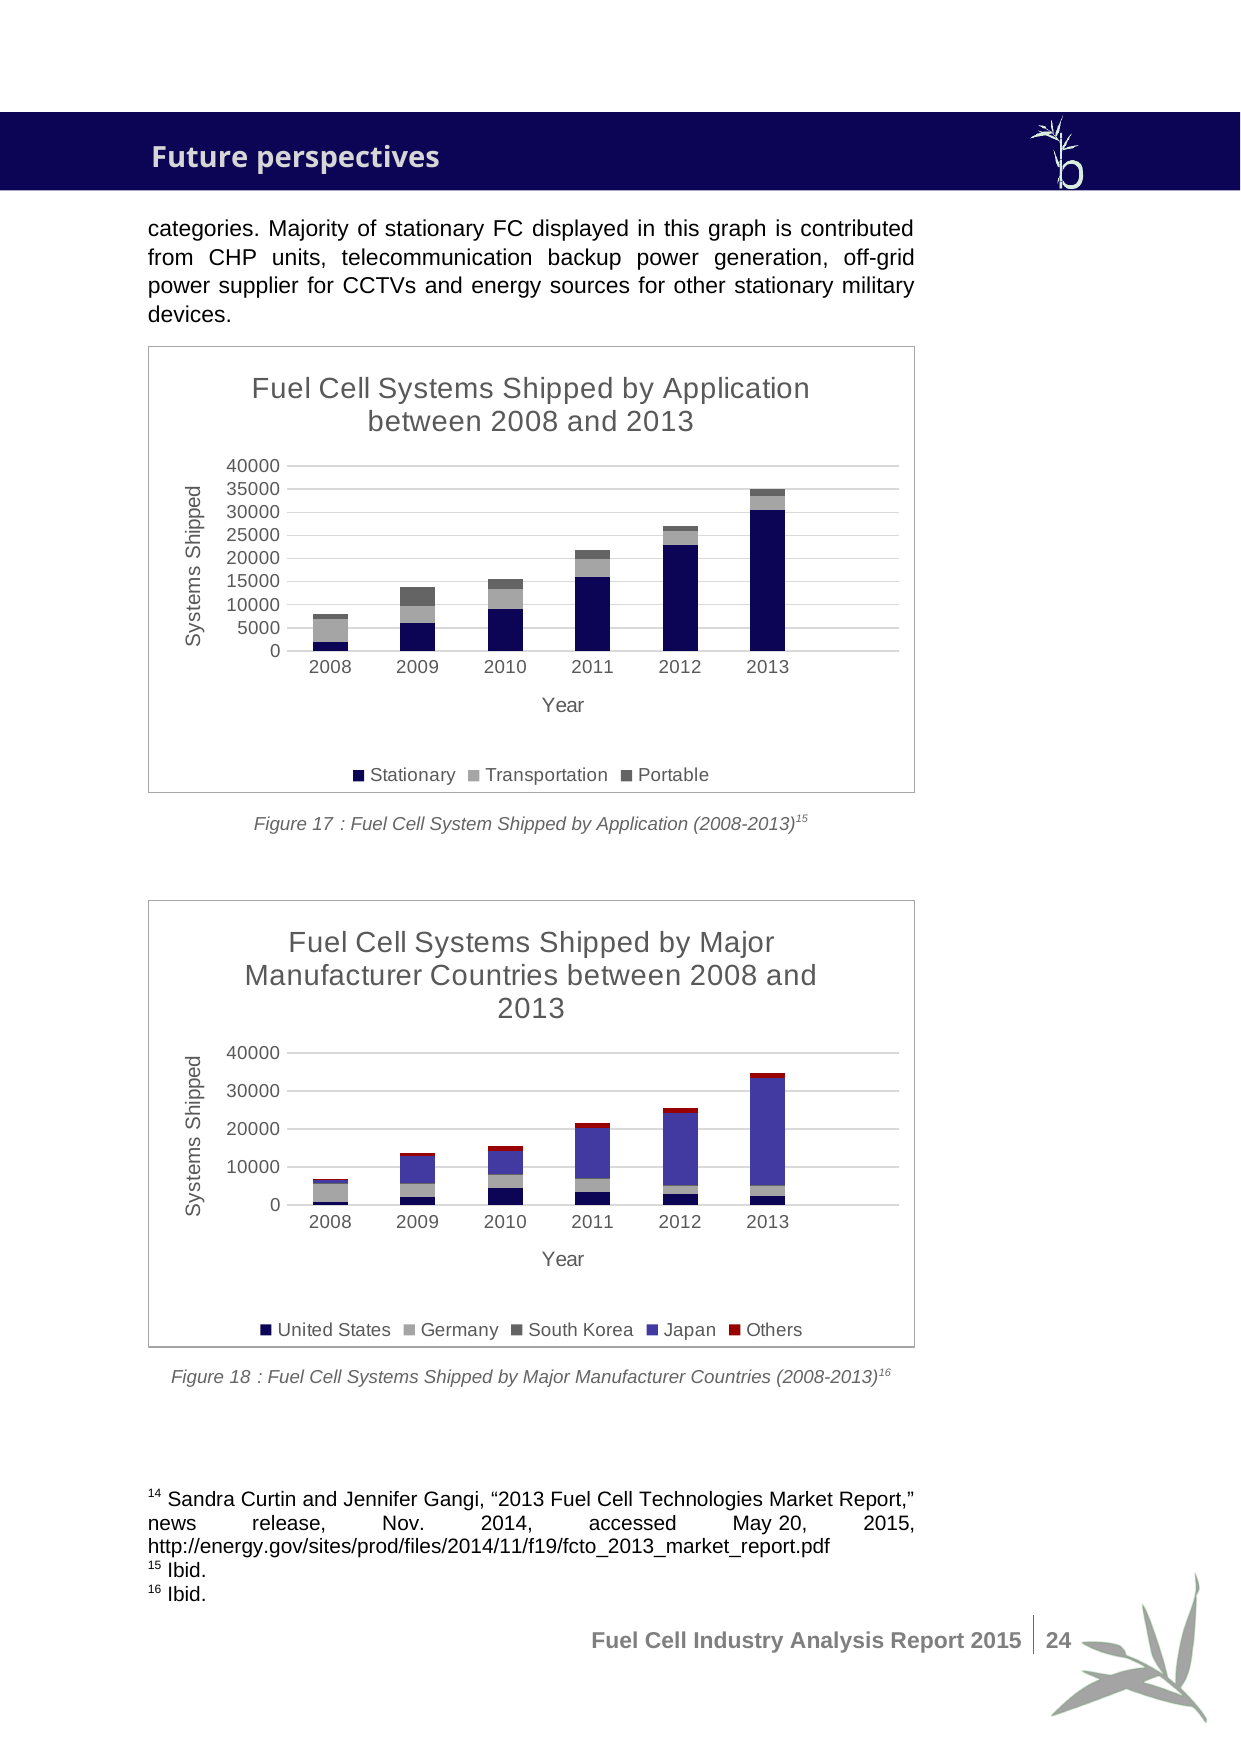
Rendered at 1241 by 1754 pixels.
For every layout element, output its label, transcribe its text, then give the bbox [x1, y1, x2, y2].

picture [1034, 1572, 1218, 1744]
text Figure 18 : Fuel Cell Systems Shipped by Major Manufacturer Countries (2008-2013) [148, 1366, 915, 1388]
text Figure 17 : Fuel Cell System Shipped by Application (2008-2013) [148, 812, 915, 834]
